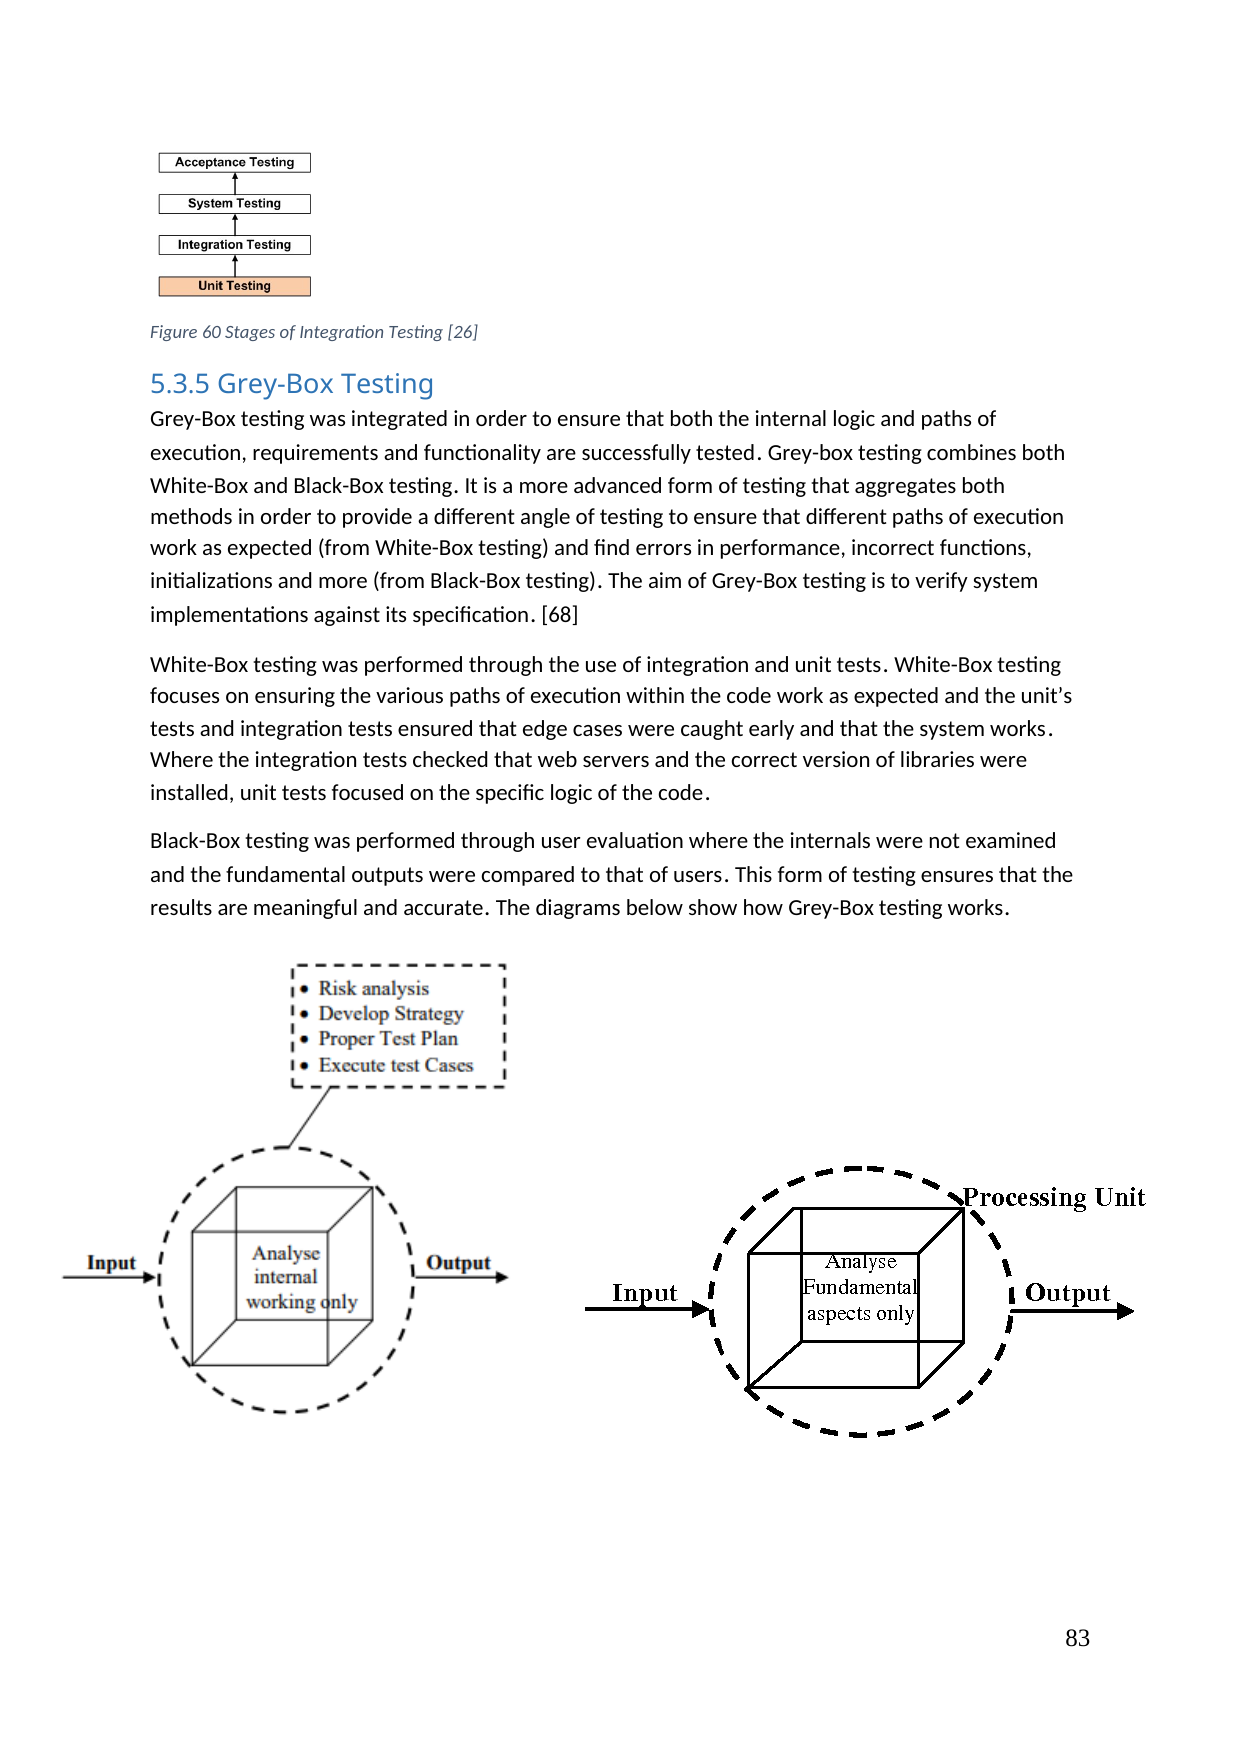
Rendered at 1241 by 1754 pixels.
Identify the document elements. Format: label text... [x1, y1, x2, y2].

picture [571, 1156, 1169, 1440]
picture [150, 150, 332, 301]
text Figure 60 Stages of Integration Testing [26] [150, 320, 1090, 343]
subtitle 5.3.5 Grey-Box Testing [150, 364, 1090, 401]
text Grey-Box testing was integrated in order to ensure that both the internal logic and paths of execution, requirements and functionality are successfully tested. Grey-box testing combines both White-Box and Black-Box testing. It is a more advanced form of testing that aggregates both methods in order to provide a different angle of testing to ensure that different paths of execution work as expected (from White-Box testing) and find errors in performance, incorrect functions, initializations and more (from Black-Box testing). The aim of Grey-Box testing is to verify system implementations against its specification. [68] [150, 404, 1090, 628]
text Black-Box testing was performed through user evaluation where the internals were not examined and the fundamental outputs were compared to that of users. This form of testing ensures that the results are meaningful and accurate. The diagrams below show how Grey-Box testing works. [150, 827, 1090, 922]
picture [29, 942, 525, 1421]
text White-Box testing was performed through the use of integration and unit tests. White-Box testing focuses on ensuring the various paths of execution within the code work as expected and the unit’s tests and integration tests ensured that edge cases were caught early and that the system works. Where the integration tests checked that web servers and the correct version of libraries were installed, unit tests focused on the specific logic of the code. [150, 648, 1090, 807]
